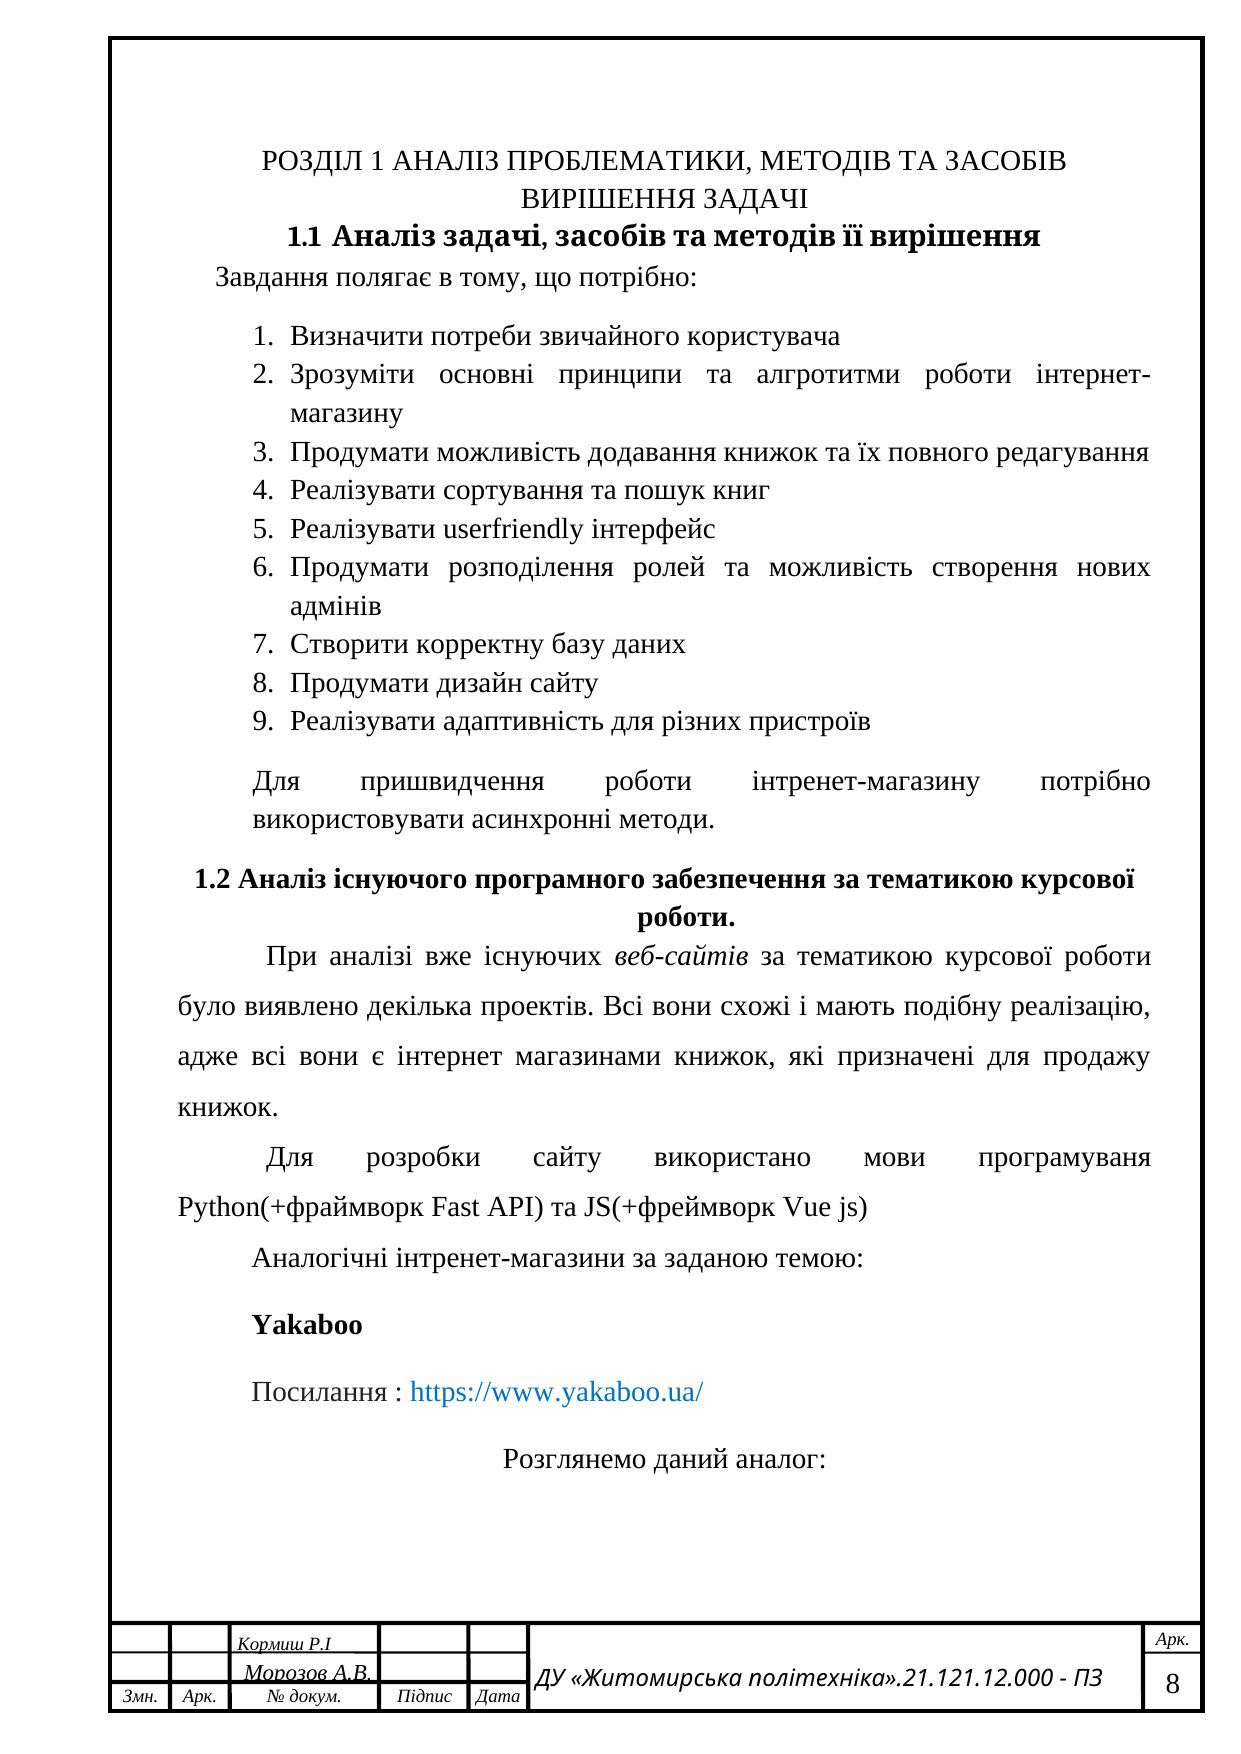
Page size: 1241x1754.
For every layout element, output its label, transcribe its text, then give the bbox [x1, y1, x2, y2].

text При аналізі вже існуючих веб-сайтів за тематикою курсової роботи було виявлено декілька проектів. Всі вони схожі і мають подібну реалізацію, адже всі вони є інтернет магазинами книжок, які призначені для продажу книжок. [177, 938, 1152, 1122]
text Завдання полягає в тому, що потрібно: [215, 259, 1152, 292]
text Для розробки сайту використано мови програмуваня Python(+фраймворк Fast API) та JS(+фреймворк Vue js) [177, 1139, 1152, 1223]
text Посилання : https://www.yakaboo.ua/ [177, 1374, 1152, 1407]
text Yakaboo [177, 1307, 1152, 1340]
list Реалізувати адаптивність для різних пристроїв [252, 703, 1152, 737]
list Реалізувати сортування та пошук книг [252, 472, 1152, 506]
list Продумати можливість додавання книжок та їх повного редагування [252, 434, 1152, 467]
list Реалізувати userfriendly інтерфейс [252, 511, 1152, 544]
text Розглянемо даний аналог: [177, 1441, 1152, 1474]
subtitle РОЗДІЛ 1 АНАЛІЗ ПРОБЛЕМАТИКИ, МЕТОДІВ ТА ЗАСОБІВ ВИРІШЕННЯ ЗАДАЧІ [177, 143, 1152, 215]
list Продумати розподілення ролей та можливість створення нових адмінів [252, 549, 1152, 621]
list Створити корректну базу даних [252, 626, 1152, 660]
list Визначити потреби звичайного користувача [252, 318, 1152, 352]
subtitle Аналіз існуючого програмного забезпечення за тематикою курсової роботи. [177, 861, 1152, 933]
text Для пришвидчення роботи інтренет-магазину потрібно використовувати асинхронні методи. [252, 763, 1152, 835]
text Aналогічні інтренет-магазини за заданою темою: [177, 1240, 1152, 1273]
subtitle Аналіз задачі, засобів та методів її вирішення [177, 220, 1152, 254]
list Зрозуміти основні принципи та алгротитми роботи інтернет-магазину [252, 357, 1152, 429]
list Продумати дизайн сайту [252, 665, 1152, 698]
